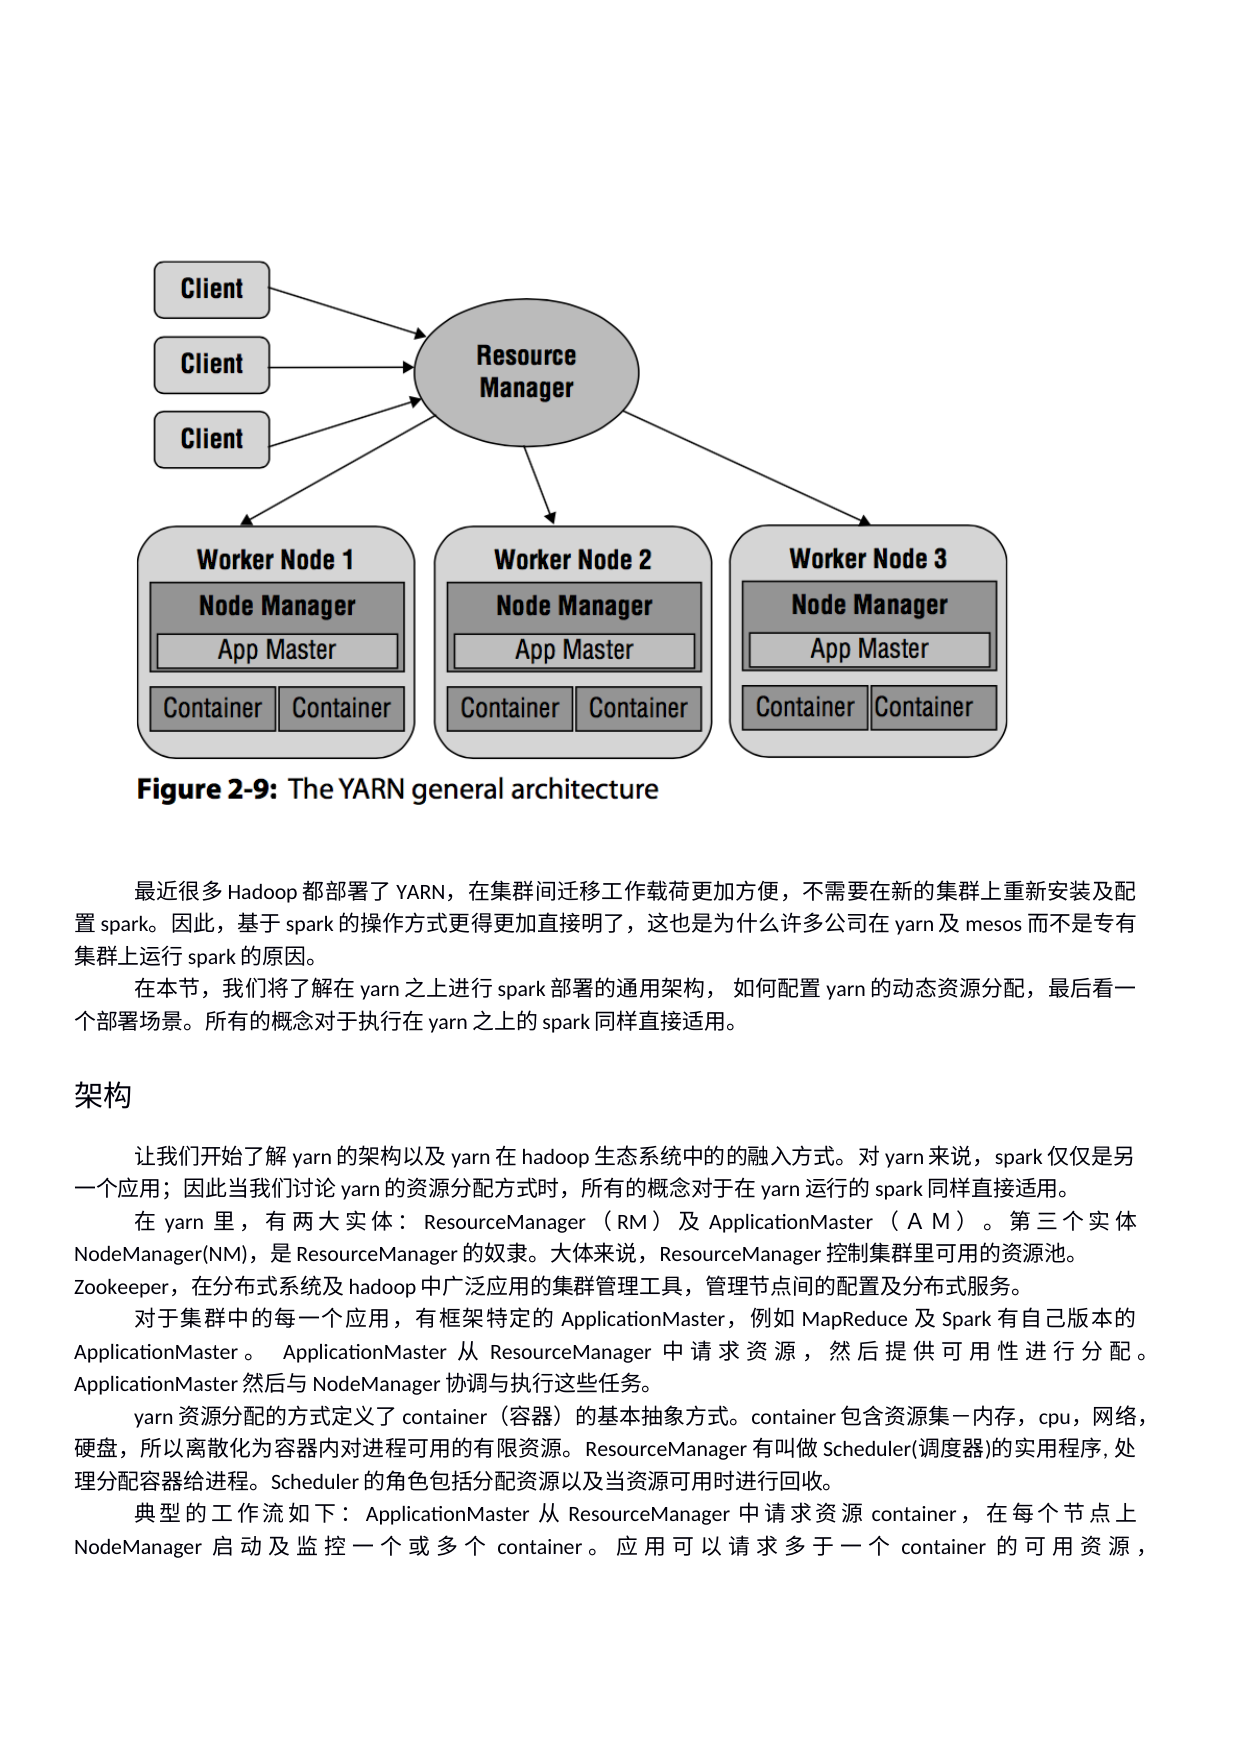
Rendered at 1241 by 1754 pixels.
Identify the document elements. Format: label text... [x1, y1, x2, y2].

text 对于集群中的每一个应用，有框架特定的ApplicationMaster，例如MapReduce及Spark有自己版本的ApplicationMaster。 ApplicationMaster从ResourceManager中请求资源，然后提供可用性进行分配。ApplicationMaster然后与NodeManager协调与执行这些任务。 [74, 1301, 1137, 1398]
text Zookeeper，在分布式系统及hadoop中广泛应用的集群管理工具，管理节点间的配置及分布式服务。 [74, 1268, 1137, 1301]
text 在yarn里，有两大实体：ResourceManager（RM）及ApplicationMaster（ＡＭ）。第三个实体NodeManager(NM)，是ResourceManager的奴隶。大体来说，ResourceManager控制集群里可用的资源池。 [74, 1203, 1137, 1268]
text yarn资源分配的方式定义了container（容器）的基本抽象方式。container包含资源集－内存，cpu，网络，硬盘，所以离散化为容器内对进程可用的有限资源。ResourceManager有叫做Scheduler(调度器)的实用程序, 处理分配容器给进程。Scheduler的角色包括分配资源以及当资源可用时进行回收。 [74, 1398, 1137, 1496]
picture [112, 223, 1099, 830]
text 在本节，我们将了解在yarn之上进行spark部署的通用架构， 如何配置yarn的动态资源分配，最后看一个部署场景。所有的概念对于执行在yarn之上的spark同样直接适用。 [74, 971, 1137, 1036]
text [74, 1496, 1137, 1561]
subtitle 架构 [74, 1061, 1137, 1126]
text 最近很多Hadoop都部署了YARN，在集群间迁移工作载荷更加方便，不需要在新的集群上重新安装及配置spark。因此，基于spark的操作方式更得更加直接明了，这也是为什么许多公司在yarn及mesos而不是专有集群上运行spark的原因。 [74, 873, 1137, 971]
text 让我们开始了解yarn的架构以及yarn在hadoop生态系统中的的融入方式。对yarn来说，spark仅仅是另一个应用；因此当我们讨论yarn的资源分配方式时，所有的概念对于在yarn运行的spark同样直接适用。 [74, 1138, 1137, 1203]
